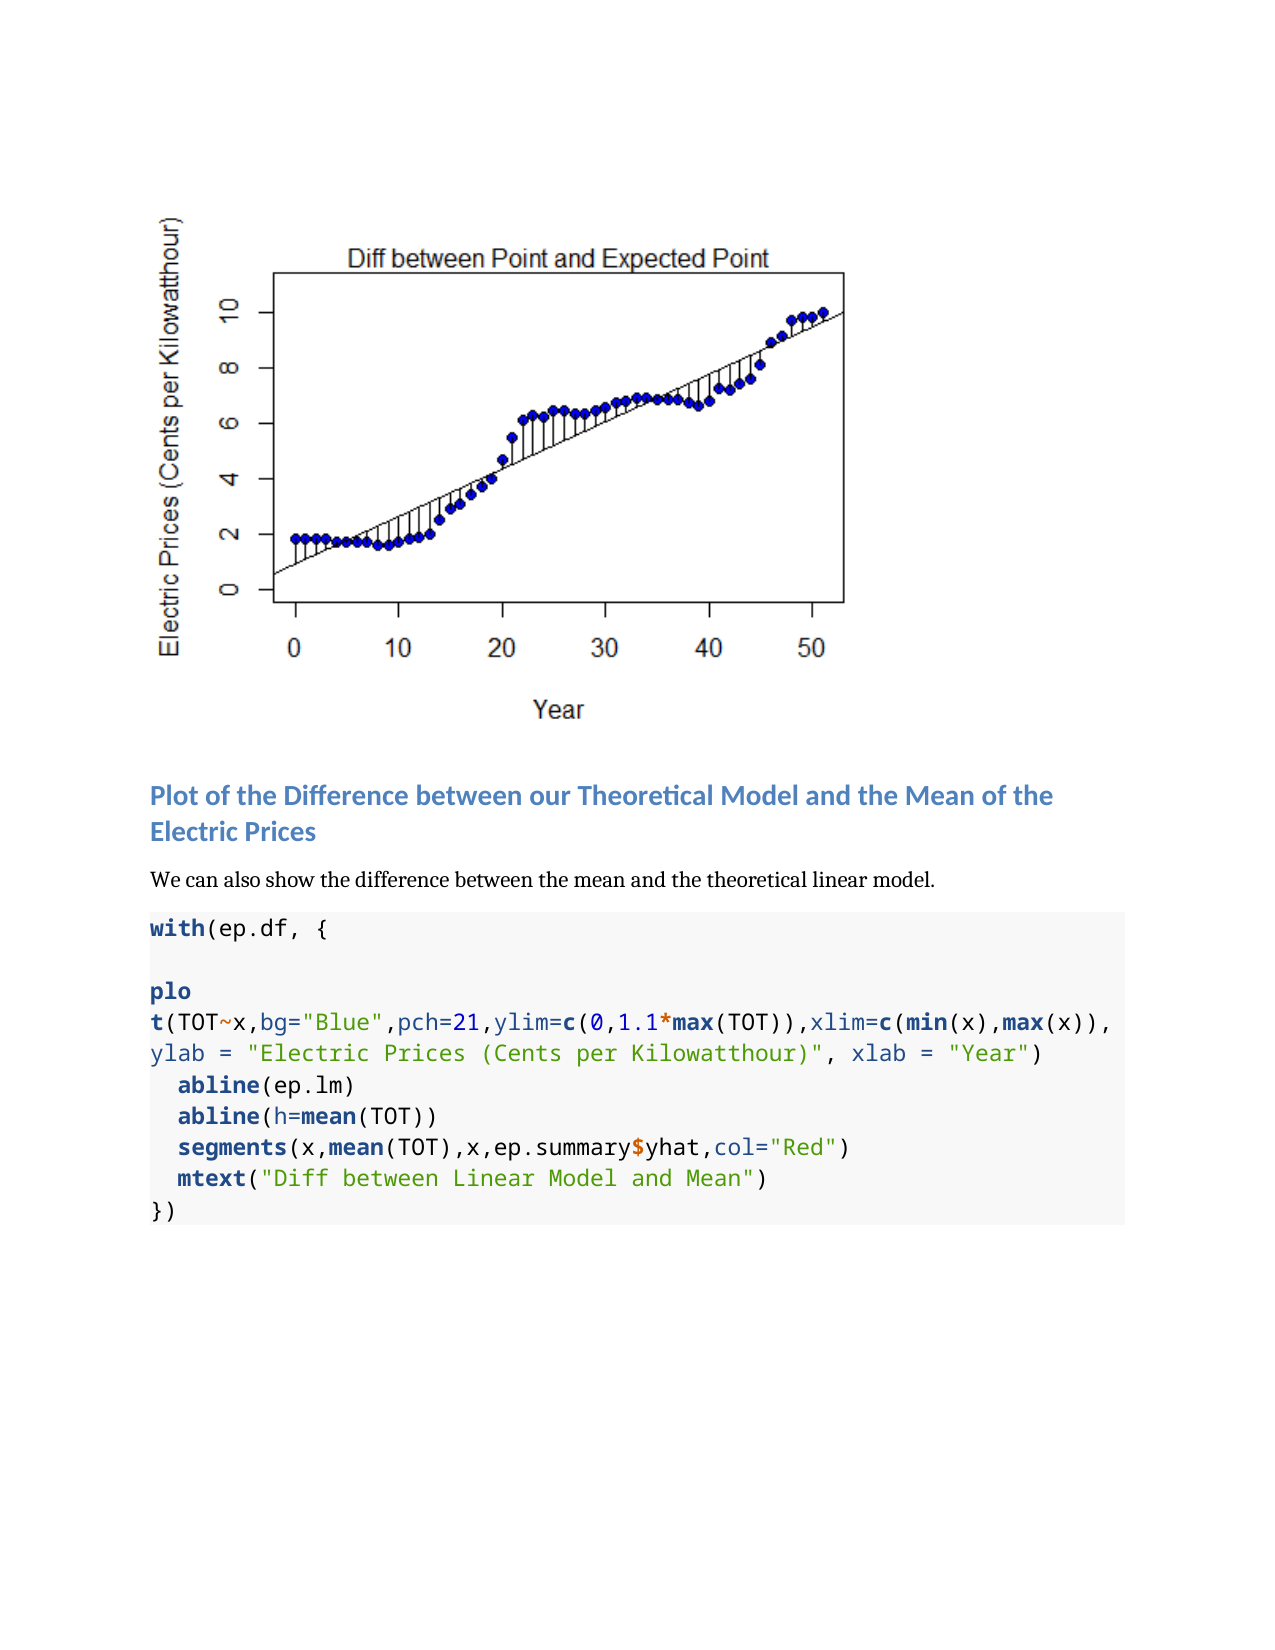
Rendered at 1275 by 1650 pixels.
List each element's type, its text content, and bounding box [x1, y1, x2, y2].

text with(ep.df, { plot(TOT~x,bg="Blue",pch=21,ylim=c(0,1.1*max(TOT)),xlim=c(min(x),max(x)), ylab = "Electric Prices (Cents per Kilowatthour)", xlab = "Year") abline(ep.lm) abline(h=mean(TOT)) segments(x,mean(TOT),x,ep.summary$yhat,col="Red") mtext("Diff between Linear Model and Mean") }) [150, 912, 1125, 1225]
picture [150, 150, 908, 757]
subtitle Plot of the Difference between our Theoretical Model and the Mean of the Electric Prices [150, 777, 1125, 848]
text We can also show the difference between the mean and the theoretical linear model. [150, 867, 1125, 893]
